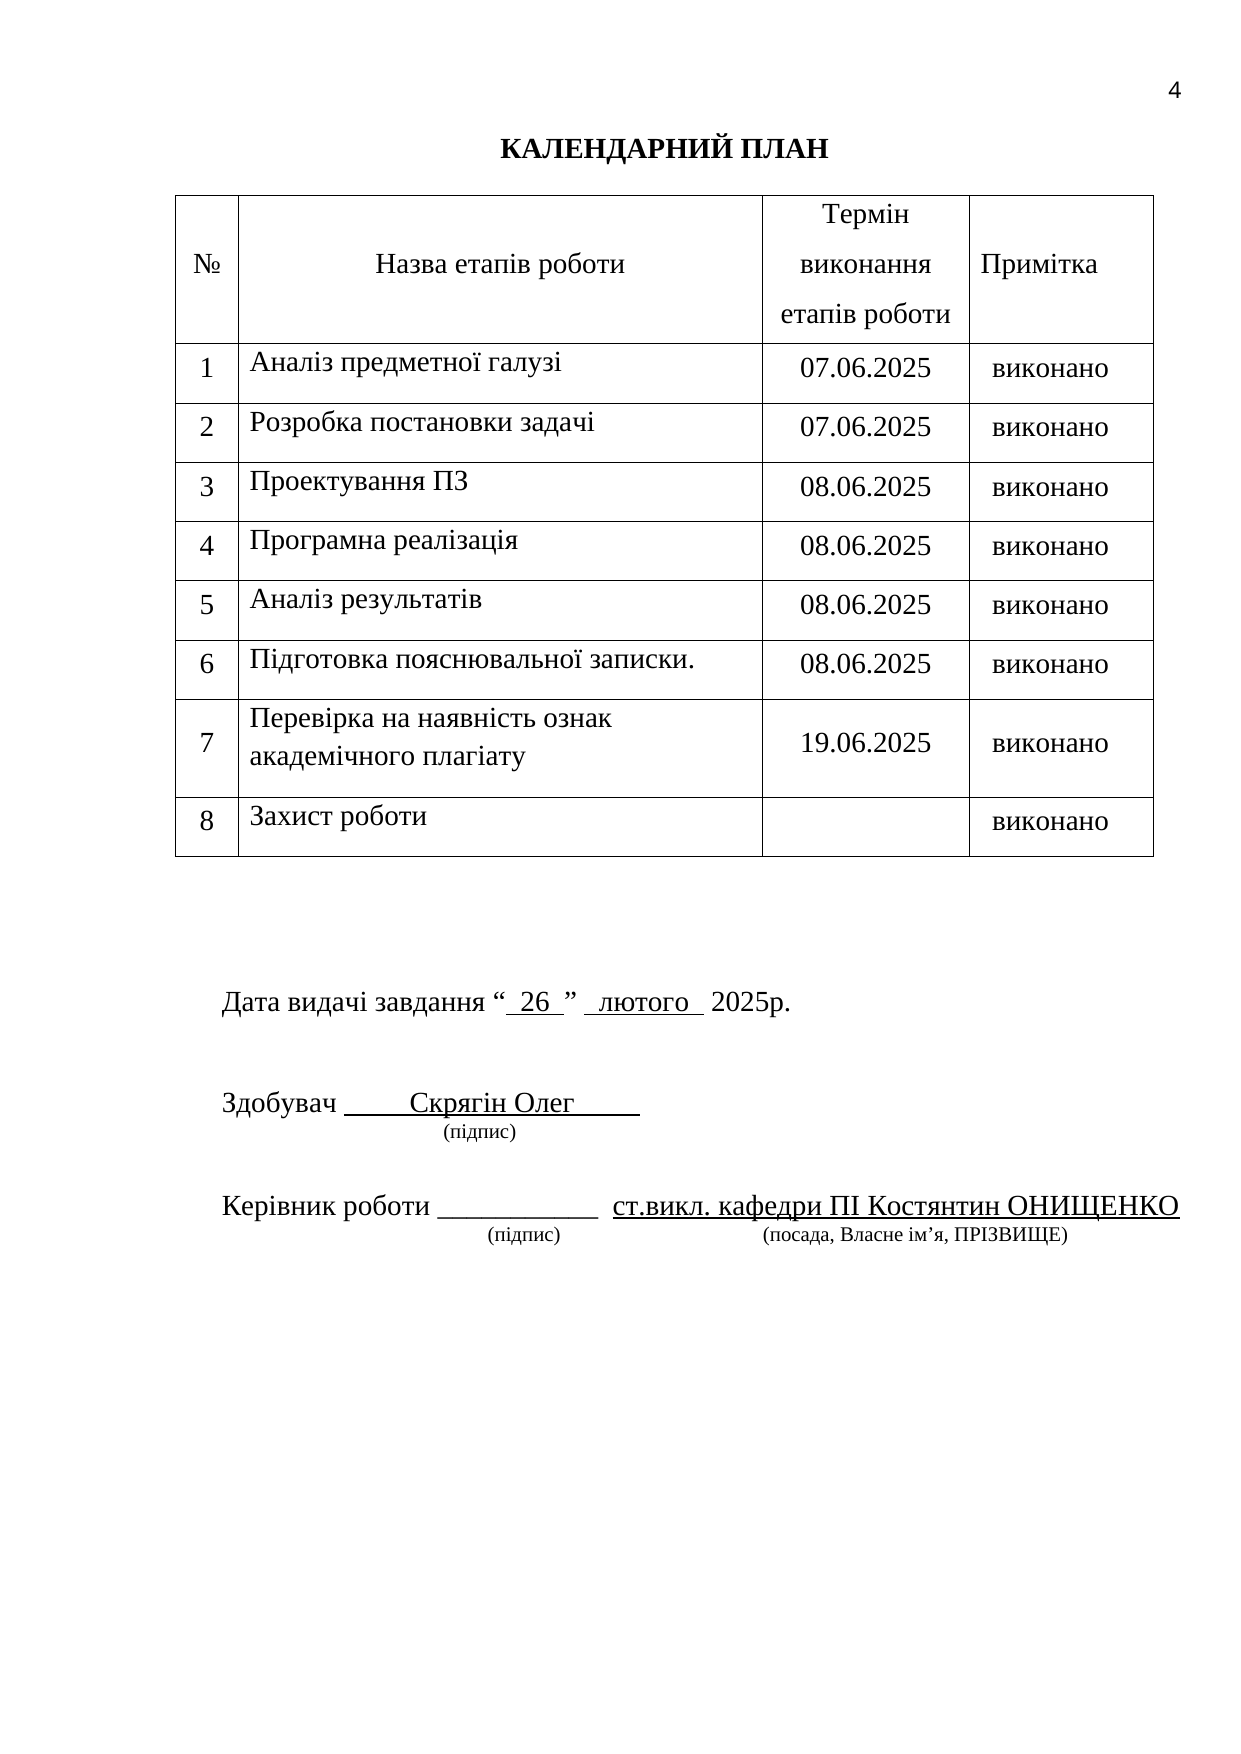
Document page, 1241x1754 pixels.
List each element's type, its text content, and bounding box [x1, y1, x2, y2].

table_cell Підготовка пояснювальної записки. [239, 641, 762, 699]
text (підпис) [207, 1119, 1181, 1143]
text Здобувач Скрягін Олег [148, 1085, 1181, 1119]
table_header Назва етапів роботи [239, 196, 762, 343]
table_cell 07.06.2025 [763, 344, 969, 403]
table_cell 4 [176, 522, 238, 580]
table_cell 7 [176, 700, 238, 797]
table_header Термін виконання етапів роботи [763, 196, 969, 343]
text (підпис) (посада, Власне ім’я, ПРІЗВИЩЕ) [207, 1222, 1181, 1246]
table_cell 08.06.2025 [763, 522, 969, 580]
table_header № [176, 196, 238, 343]
table_header Примітка [970, 196, 1153, 343]
table_cell Аналіз предметної галузі [239, 344, 762, 403]
table_cell 8 [176, 798, 238, 856]
table_cell [763, 798, 969, 856]
table_cell Проектування ПЗ [239, 463, 762, 521]
table_cell 6 [176, 641, 238, 699]
table_cell виконано [970, 344, 1153, 403]
text КАЛЕНДАРНИЙ ПЛАН [148, 131, 1181, 165]
table_cell Перевірка на наявність ознак академічного плагіату [239, 700, 762, 797]
table_cell 19.06.2025 [763, 700, 969, 797]
text Дата видачі завдання “ 26 ” лютого 2025р. [148, 984, 1181, 1018]
table_cell Розробка постановки задачі [239, 404, 762, 462]
table_cell 08.06.2025 [763, 581, 969, 640]
table_cell виконано [970, 522, 1153, 580]
table_cell виконано [970, 404, 1153, 462]
table_cell Аналіз результатів [239, 581, 762, 640]
table_cell 5 [176, 581, 238, 640]
table_cell 3 [176, 463, 238, 521]
table_cell Програмна реалізація [239, 522, 762, 580]
table_cell виконано [970, 700, 1153, 797]
table_cell виконано [970, 641, 1153, 699]
table_cell 08.06.2025 [763, 463, 969, 521]
table_cell 08.06.2025 [763, 641, 969, 699]
text Керівник роботи ___________ ст.викл. кафедри ПІ Костянтин ОНИЩЕНКО [148, 1188, 1181, 1222]
table_cell 2 [176, 404, 238, 462]
table_cell виконано [970, 463, 1153, 521]
table_cell 1 [176, 344, 238, 403]
table_cell Захист роботи [239, 798, 762, 856]
table_cell 07.06.2025 [763, 404, 969, 462]
table_cell виконано [970, 581, 1153, 640]
table_cell виконано [970, 798, 1153, 856]
